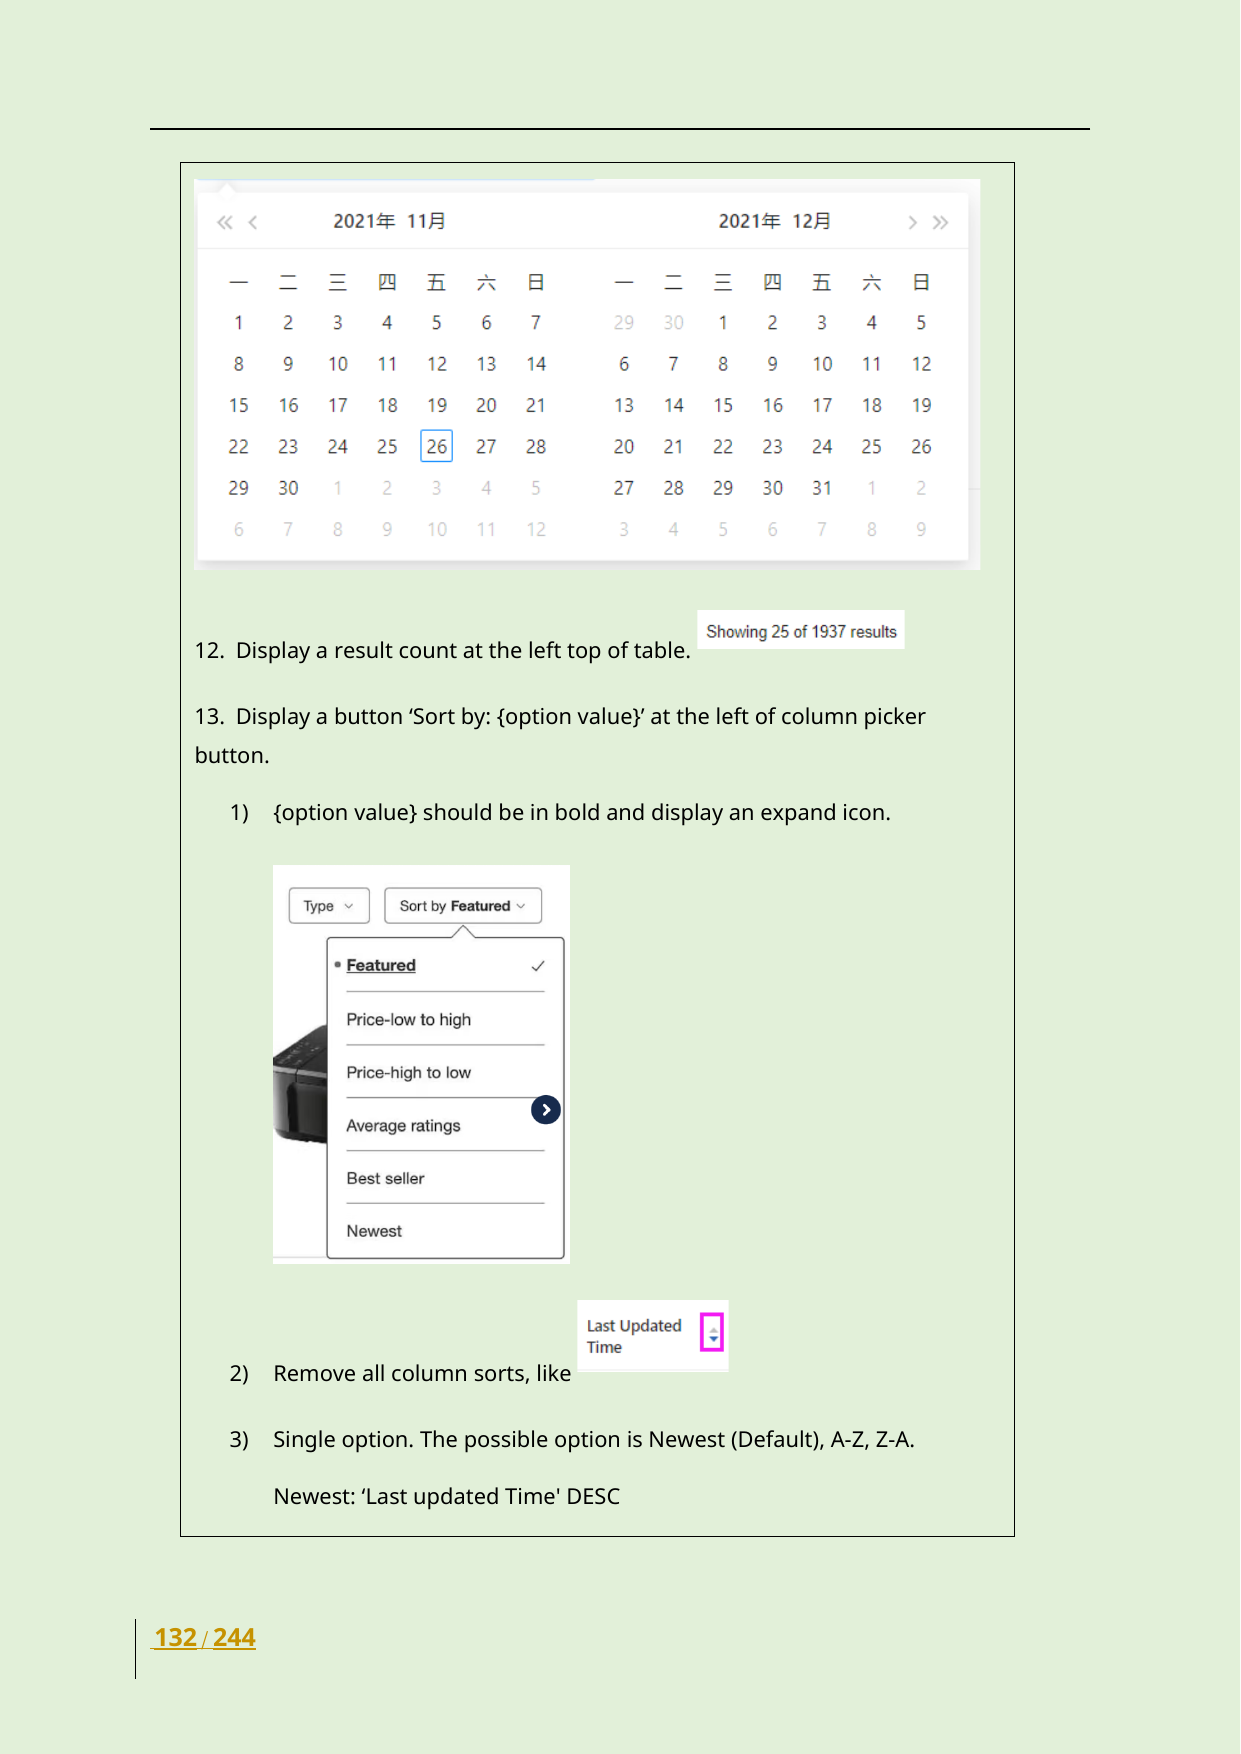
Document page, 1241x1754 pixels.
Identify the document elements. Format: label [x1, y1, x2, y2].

table_cell [181, 163, 1014, 1536]
picture [273, 865, 570, 1264]
picture [194, 179, 981, 570]
picture [697, 610, 905, 649]
picture [577, 1300, 729, 1372]
